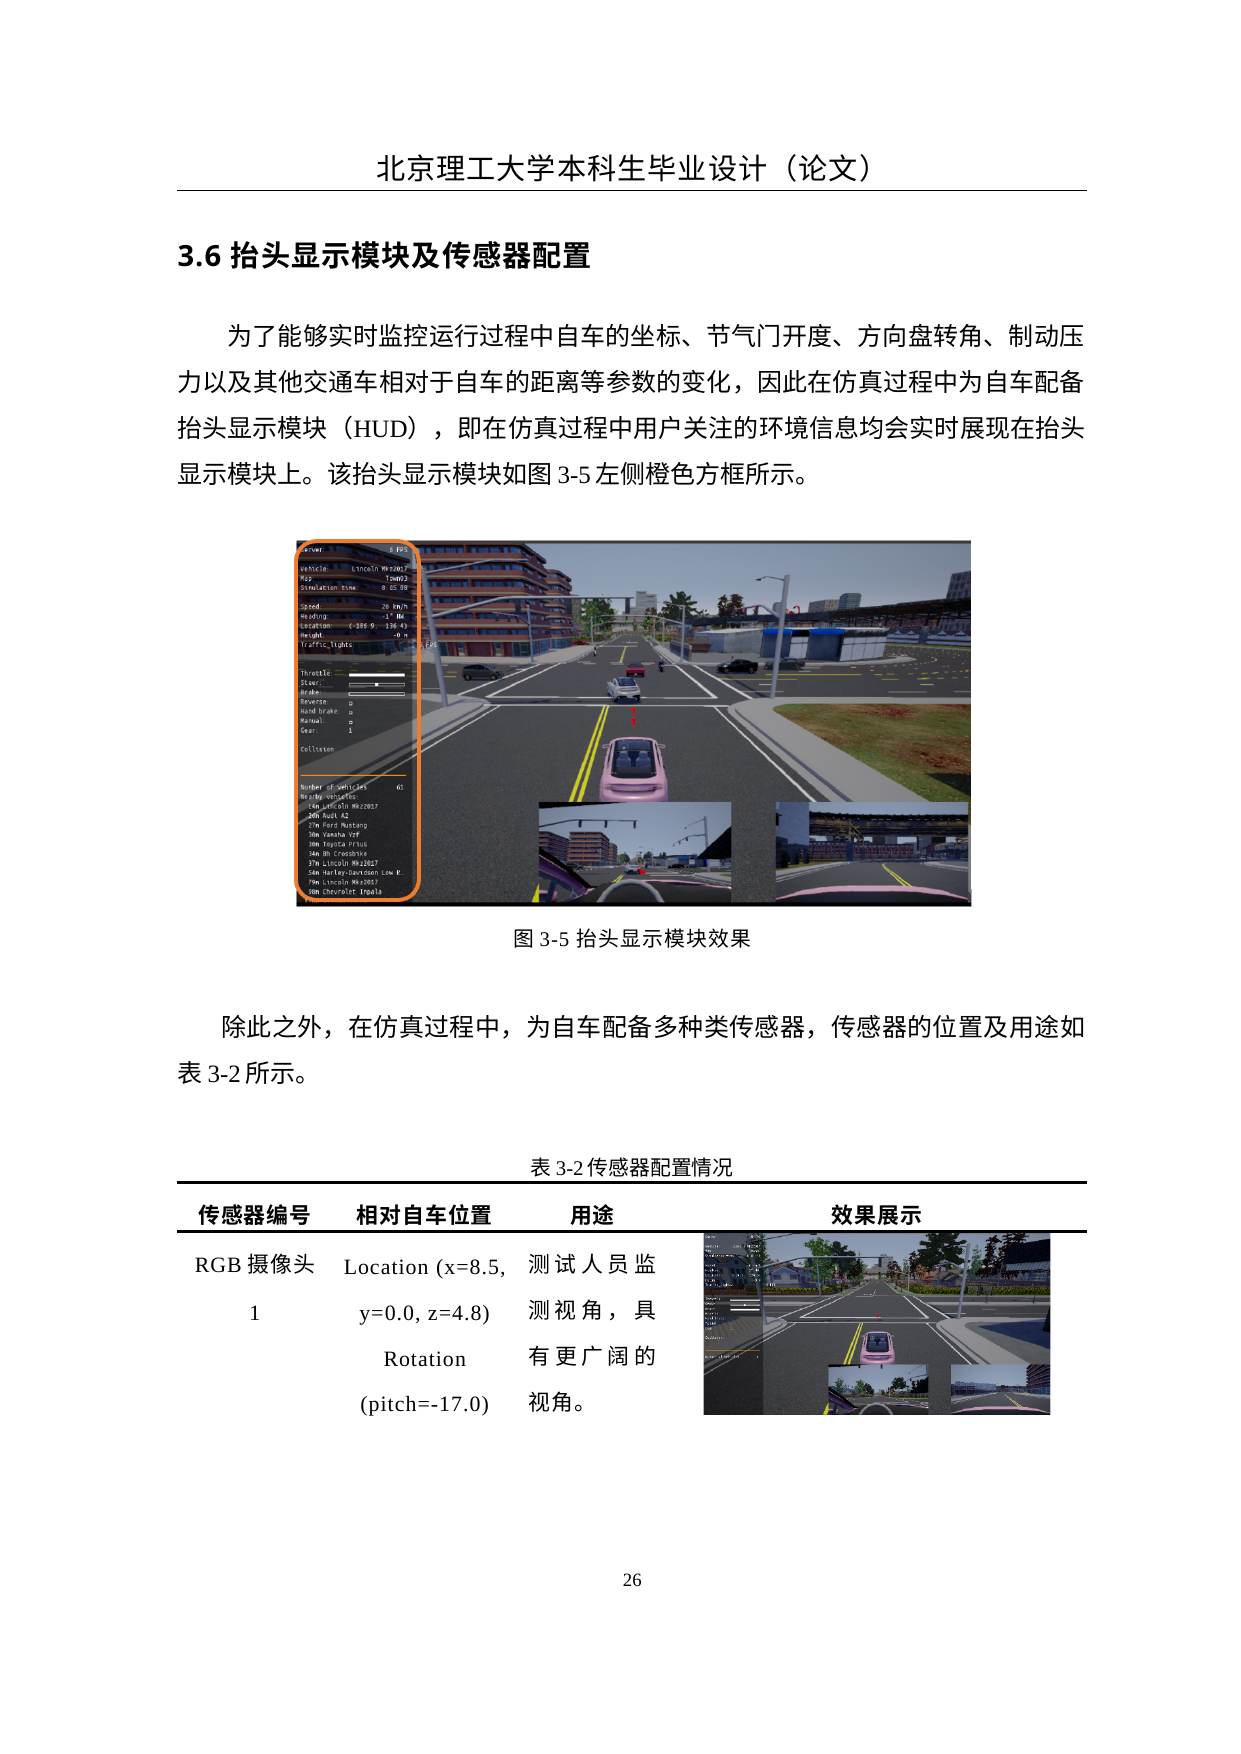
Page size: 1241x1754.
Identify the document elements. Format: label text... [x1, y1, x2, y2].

table_cell [667, 1233, 1087, 1417]
text 表3-2传感器配置情况 [177, 1135, 1087, 1181]
text 为了能够实时监控运行过程中自车的坐标、节气门开度、方向盘转角、制动压力以及其他交通车相对于自车的距离等参数的变化，因此在仿真过程中为自车配备抬头显示模块（HUD），即在仿真过程中用户关注的环境信息均会实时展现在抬头显示模块上。该抬头显示模块如图3-5左侧橙色方框所示。 [177, 307, 1087, 490]
text 除此之外，在仿真过程中，为自车配备多种类传感器，传感器的位置及用途如表3-2所示。 [177, 998, 1087, 1089]
table_header 效果展示 [667, 1184, 1087, 1230]
table_header 传感器编号 [177, 1184, 332, 1230]
table_cell Location (x=8.5, y=0.0, z=4.8) Rotation (pitch=-17.0) [332, 1233, 517, 1417]
subtitle 3.6 抬头显示模块及传感器配置 [177, 213, 1087, 280]
text 图3-5 抬头显示模块效果 [177, 906, 1087, 952]
table_cell 测试人员监测视角，具有更广阔的视角。 [517, 1233, 667, 1417]
picture [292, 536, 972, 907]
table_cell RGB摄像头1 [177, 1233, 332, 1417]
table_header 相对自车位置 [332, 1184, 517, 1230]
table_header 用途 [517, 1184, 667, 1230]
picture [703, 1233, 1051, 1415]
